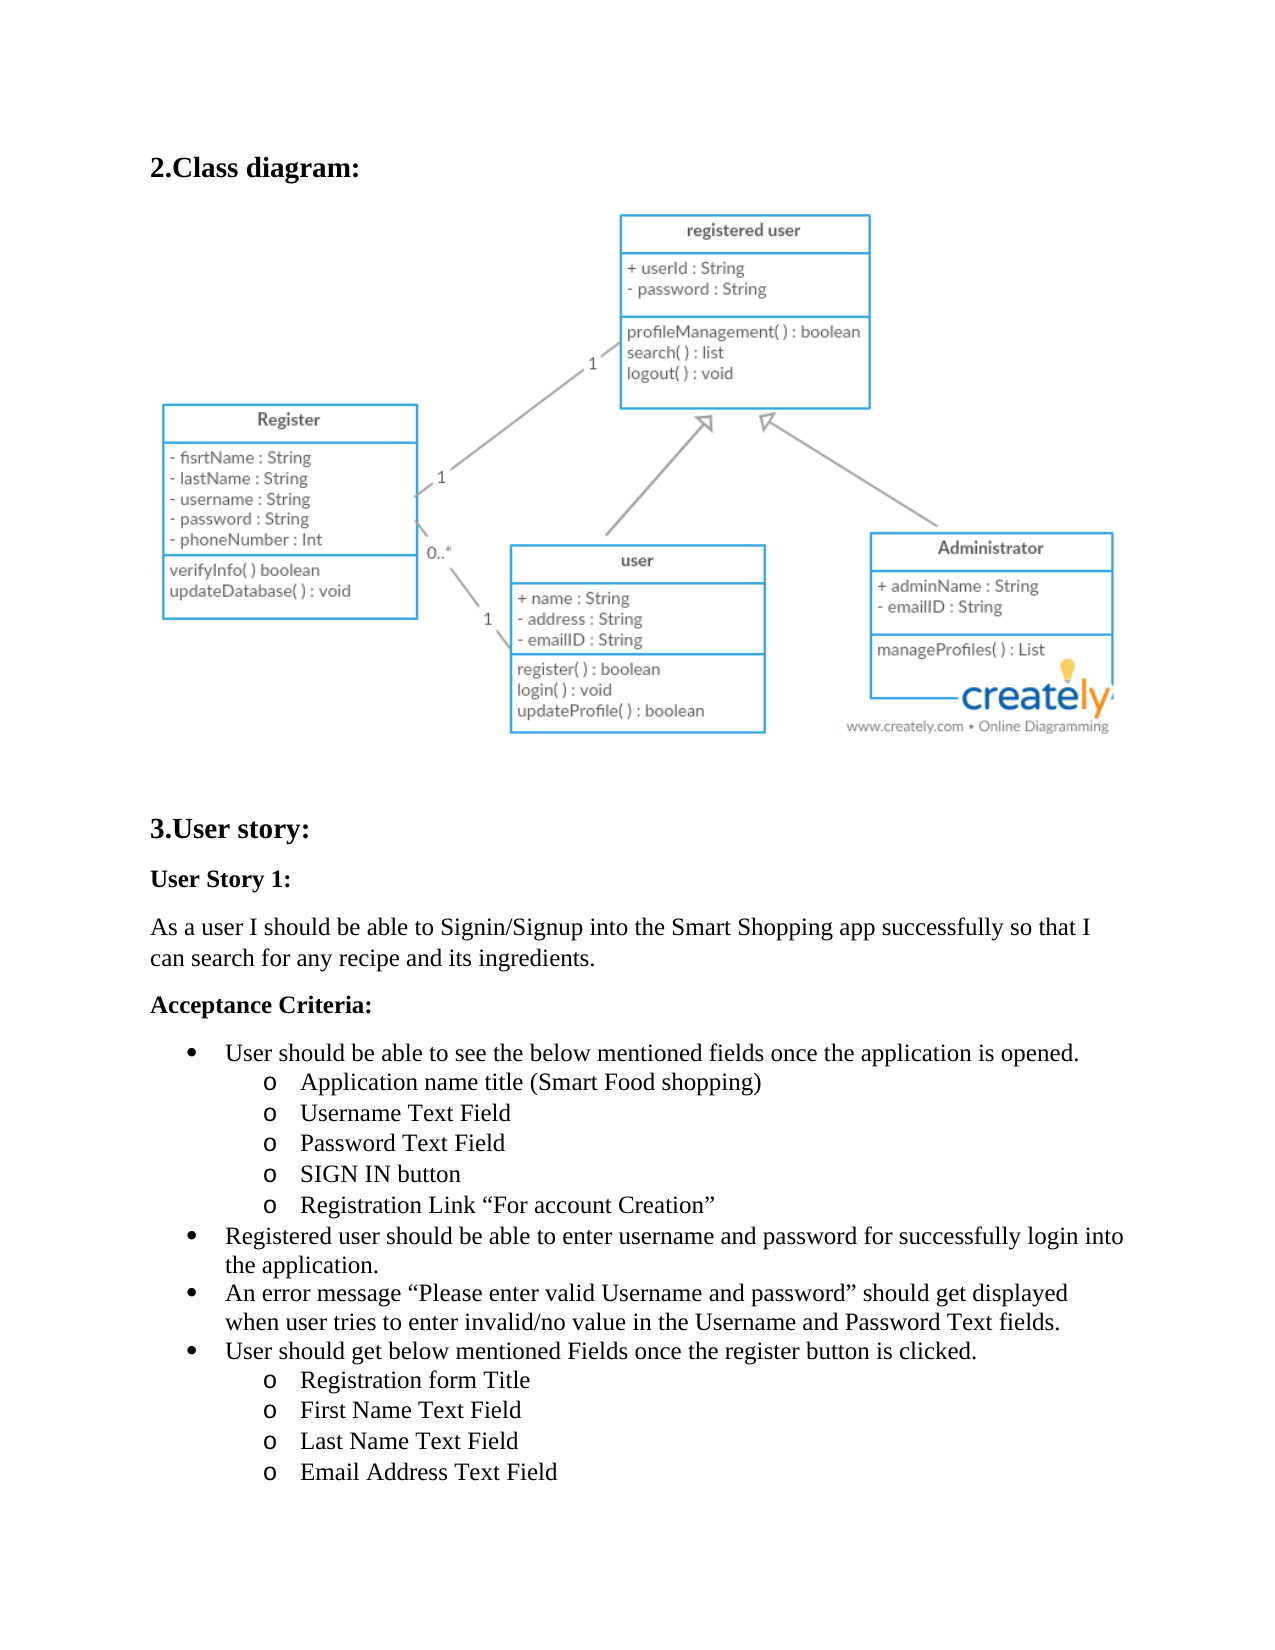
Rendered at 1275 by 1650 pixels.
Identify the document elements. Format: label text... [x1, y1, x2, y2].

text 3.User story: [150, 811, 1125, 844]
list User should get below mentioned Fields once the register button is clicked. [187, 1336, 1125, 1365]
list Email Address Text Field [262, 1457, 1125, 1488]
list Registered user should be able to enter username and password for successfully login into the application. [187, 1221, 1125, 1278]
list Password Text Field [262, 1128, 1125, 1159]
text User Story 1: [150, 864, 1125, 893]
list Last Name Text Field [262, 1426, 1125, 1457]
list Username Text Field [262, 1098, 1125, 1128]
text As a user I should be able to Signin/Signup into the Smart Shopping app successfully so that I can search for any recipe and its ingredients. [150, 912, 1125, 971]
list An error message “Please enter valid Username and password” should get displayed when user tries to enter invalid/no value in the Username and Password Text fields. [187, 1278, 1125, 1336]
list User should be able to see the below mentioned fields once the application is opened. [187, 1038, 1125, 1067]
text 2.Class diagram: [150, 150, 1125, 183]
text Acceptance Criteria: [150, 990, 1125, 1019]
list Registration Link “For account Creation” [262, 1190, 1125, 1221]
list Application name title (Smart Food shopping) [262, 1067, 1125, 1098]
list Registration form Title [262, 1365, 1125, 1396]
list SIGN IN button [262, 1159, 1125, 1190]
picture [150, 202, 1125, 746]
list First Name Text Field [262, 1396, 1125, 1426]
